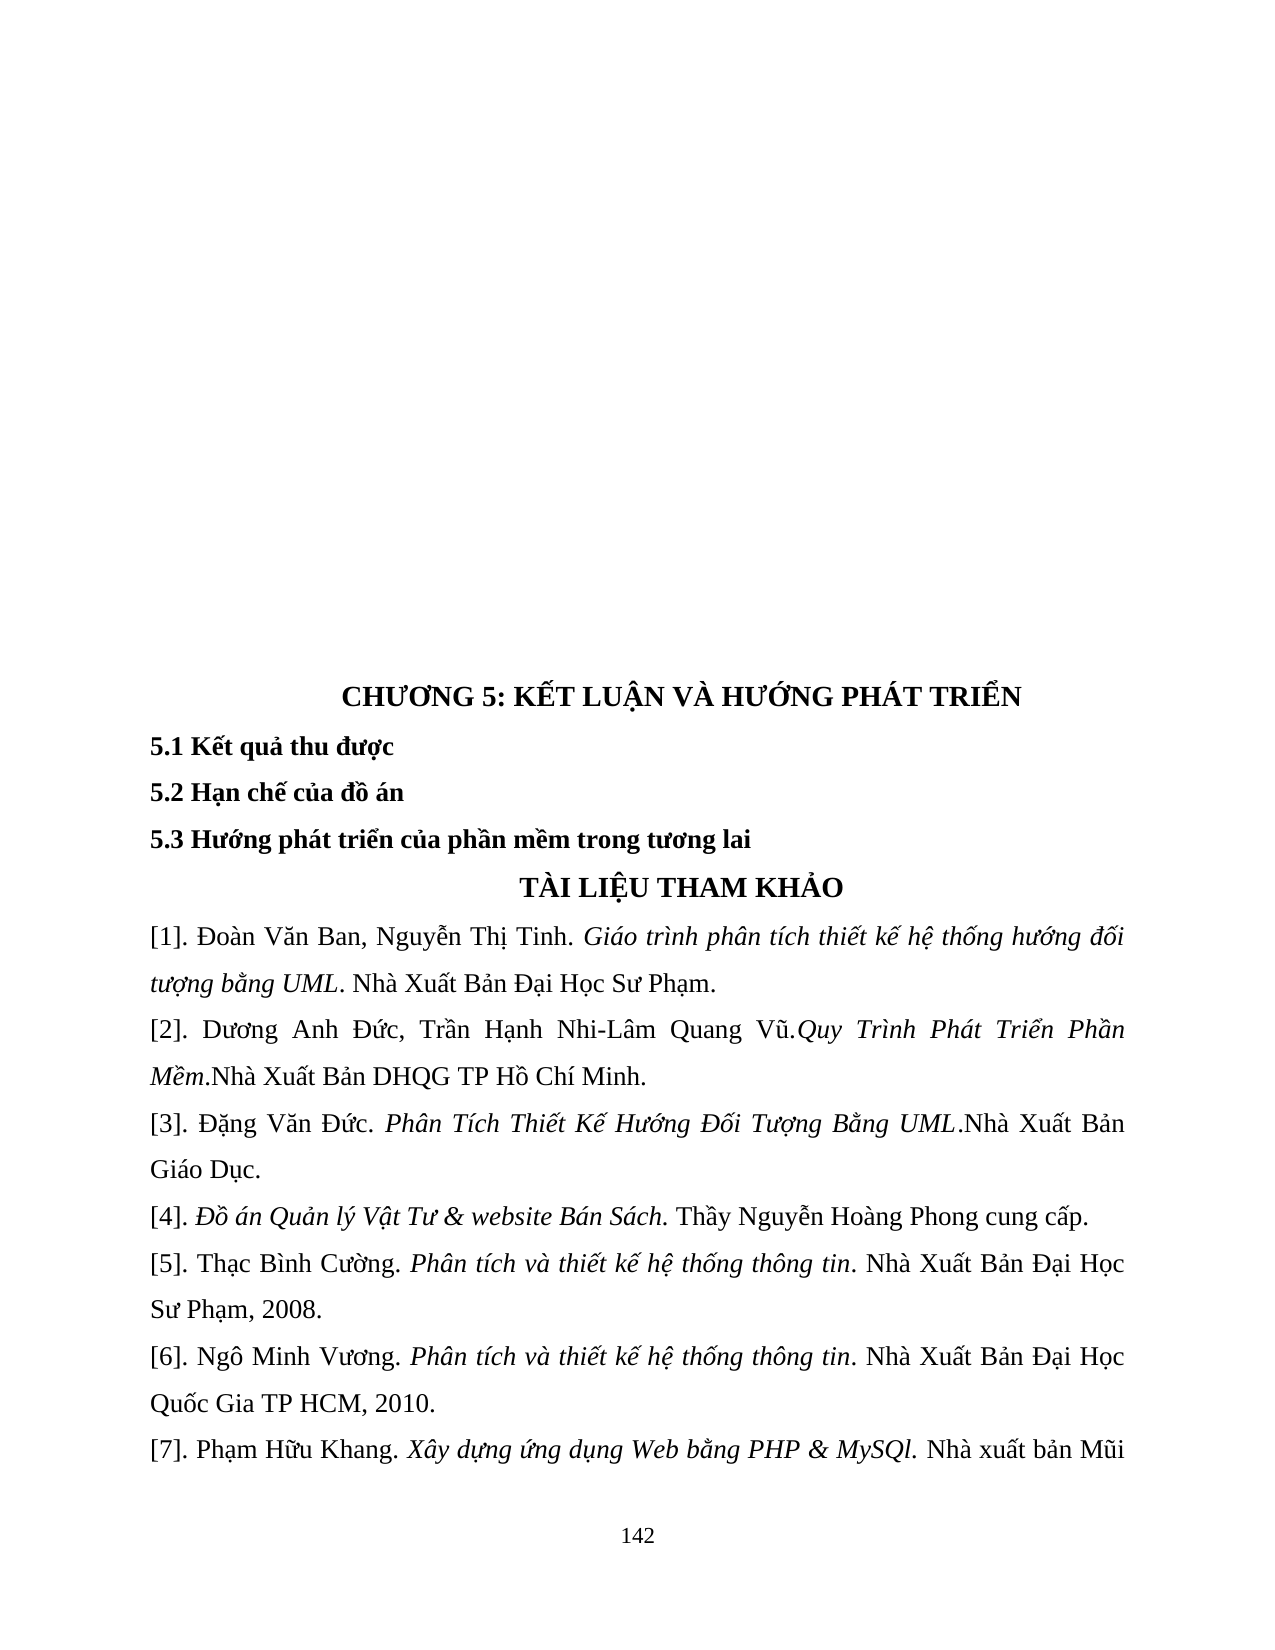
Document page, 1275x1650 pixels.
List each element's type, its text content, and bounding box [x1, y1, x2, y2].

subtitle 5.3 Hướng phát triển của phần mềm trong tương lai [150, 823, 1125, 854]
text [6]. Ngô Minh Vương. Phân tích và thiết kế hệ thống thông tin. Nhà Xuất Bản Đại Học Quốc Gia TP HCM, 2010. [150, 1340, 1125, 1418]
text [1]. Đoàn Văn Ban, Nguyễn Thị Tinh. Giáo trình phân tích thiết kế hệ thống hướng đối tượng bằng UML. Nhà Xuất Bản Đại Học Sư Phạm. [150, 920, 1125, 998]
subtitle 5.1 Kết quả thu được [150, 730, 1125, 761]
text [2]. Dương Anh Đức, Trần Hạnh Nhi-Lâm Quang Vũ.Quy Trình Phát Triển Phần Mềm.Nhà Xuất Bản DHQG TP Hồ Chí Minh. [150, 1013, 1125, 1091]
subtitle TÀI LIỆU THAM KHẢO [238, 870, 1125, 903]
text [3]. Đặng Văn Đức. Phân Tích Thiết Kế Hướng Đối Tượng Bằng UML.Nhà Xuất Bản Giáo Dục. [150, 1107, 1125, 1184]
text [150, 1433, 1125, 1464]
text [5]. Thạc Bình Cường. Phân tích và thiết kế hệ thống thông tin. Nhà Xuất Bản Đại Học Sư Phạm, 2008. [150, 1247, 1125, 1324]
subtitle CHƯƠNG 5: KẾT LUẬN VÀ HƯỚNG PHÁT TRIỂN [238, 679, 1125, 713]
text [4]. Đồ án Quản lý Vật Tư & website Bán Sách. Thầy Nguyễn Hoàng Phong cung cấp. [150, 1200, 1125, 1231]
subtitle 5.2 Hạn chế của đồ án [150, 776, 1125, 808]
